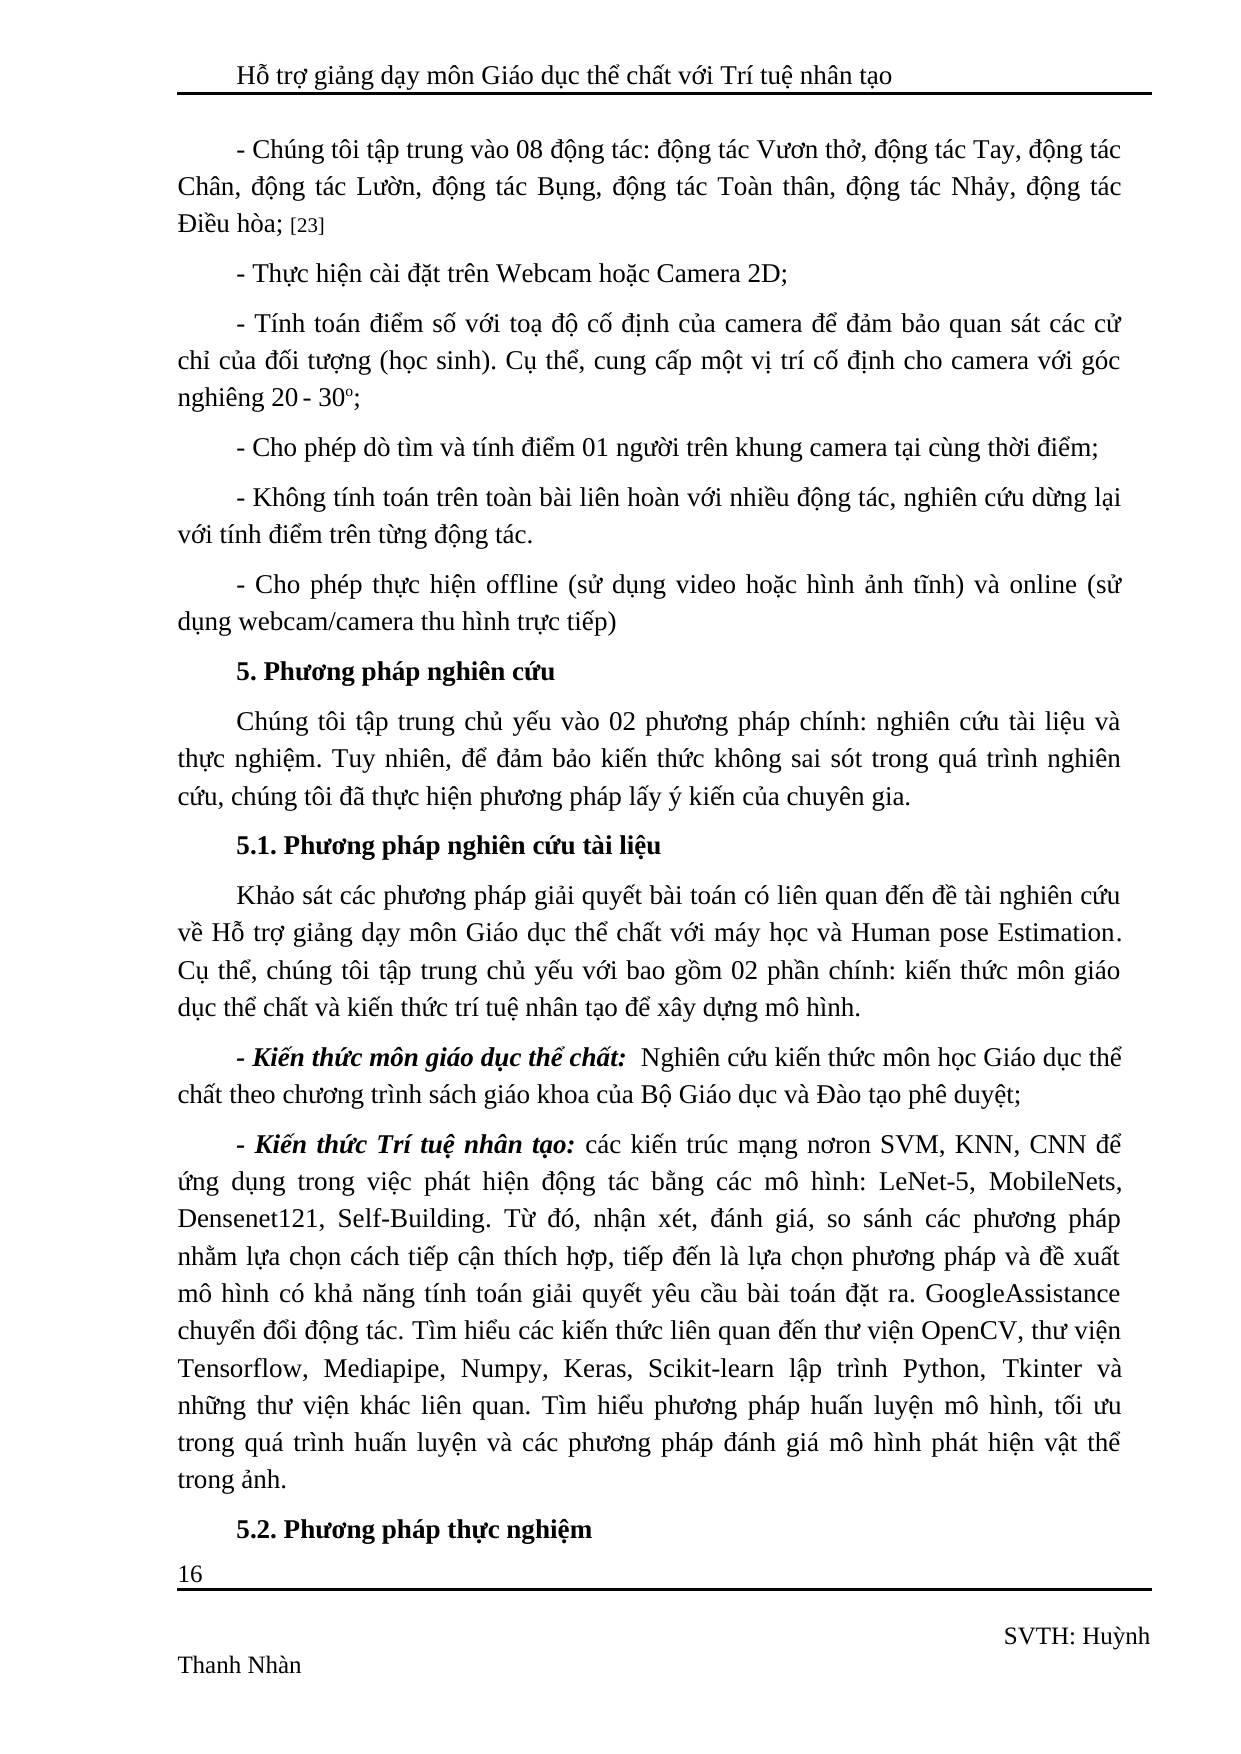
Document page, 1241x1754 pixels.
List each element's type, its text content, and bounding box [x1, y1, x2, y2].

text - Kiến thức môn giáo dục thể chất: Nghiên cứu kiến thức môn học Giáo dục thể chất theo chương trình sách giáo khoa của Bộ Giáo dục và Đào tạo phê duyệt; [177, 1041, 1122, 1109]
text Chúng tôi tập trung chủ yếu vào 02 phương pháp chính: nghiên cứu tài liệu và thực nghiệm. Tuy nhiên, để đảm bảo kiến thức không sai sót trong quá trình nghiên cứu, chúng tôi đã thực hiện phương pháp lấy ý kiến của chuyên gia. [177, 705, 1122, 742]
text - Tính toán điểm số với toạ độ cố định của camera để đảm bảo quan sát các cử chỉ của đối tượng (học sinh). Cụ thể, cung cấp một vị trí cố định cho camera với góc nghiêng 20 - 30o; [177, 307, 1122, 413]
text 5.1. Phương pháp nghiên cứu tài liệu [177, 829, 1122, 861]
text - Cho phép thực hiện offline (sử dụng video hoặc hình ảnh tĩnh) và online (sử dụng webcam/camera thu hình trực tiếp) [177, 568, 1122, 637]
text - Kiến thức Trí tuệ nhân tạo: các kiến trúc mạng nơron SVM, KNN, CNN để ứng dụng trong việc phát hiện động tác bằng các mô hình: LeNet-5, MobileNets, Densenet121, Self-Building. Từ đó, nhận xét, đánh giá, so sánh các phương pháp nhằm lựa chọn cách tiếp cận thích hợp, tiếp đến là lựa chọn phương pháp và đề xuất mô hình có khả năng tính toán giải quyết yêu cầu bài toán đặt ra. GoogleAssistance chuyển đổi động tác. Tìm hiểu các kiến thức liên quan đến thư viện OpenCV, thư viện Tensorflow, Mediapipe, Numpy, Keras, Scikit-learn lập trình Python, Tkinter và những thư viện khác liên quan. Tìm hiểu phương pháp huấn luyện mô hình, tối ưu trong quá trình huấn luyện và các phương pháp đánh giá mô hình phát hiện vật thể trong ảnh. [177, 1128, 1122, 1495]
text 5.2. Phương pháp thực nghiệm [177, 1513, 1122, 1544]
text - Cho phép dò tìm và tính điểm 01 người trên khung camera tại cùng thời điểm; [177, 431, 1122, 462]
text Khảo sát các phương pháp giải quyết bài toán có liên quan đến đề tài nghiên cứu về Hỗ trợ giảng dạy môn Giáo dục thể chất với máy học và Human pose Estimation. Cụ thể, chúng tôi tập trung chủ yếu với bao gồm 02 phần chính: kiến thức môn giáo dục thể chất và kiến thức trí tuệ nhân tạo để xây dựng mô hình. [177, 879, 1122, 1022]
text - Không tính toán trên toàn bài liên hoàn với nhiều động tác, nghiên cứu dừng lại với tính điểm trên từng động tác. [177, 481, 1122, 549]
text - Chúng tôi tập trung vào 08 động tác: động tác Vươn thở, động tác Tay, động tác Chân, động tác Lườn, động tác Bụng, động tác Toàn thân, động tác Nhảy, động tác Điều hòa; [23] [177, 133, 1122, 238]
text Chúng tôi tập trung chủ yếu vào 02 phương pháp chính: nghiên cứu tài liệu và thực nghiệm. Tuy nhiên, để đảm bảo kiến thức không sai sót trong quá trình nghiên cứu, chúng tôi đã thực hiện phương pháp lấy ý kiến của chuyên gia. [177, 773, 1122, 811]
subtitle 5. Phương pháp nghiên cứu [177, 655, 1122, 686]
text - Thực hiện cài đặt trên Webcam hoặc Camera 2D; [177, 257, 1122, 288]
